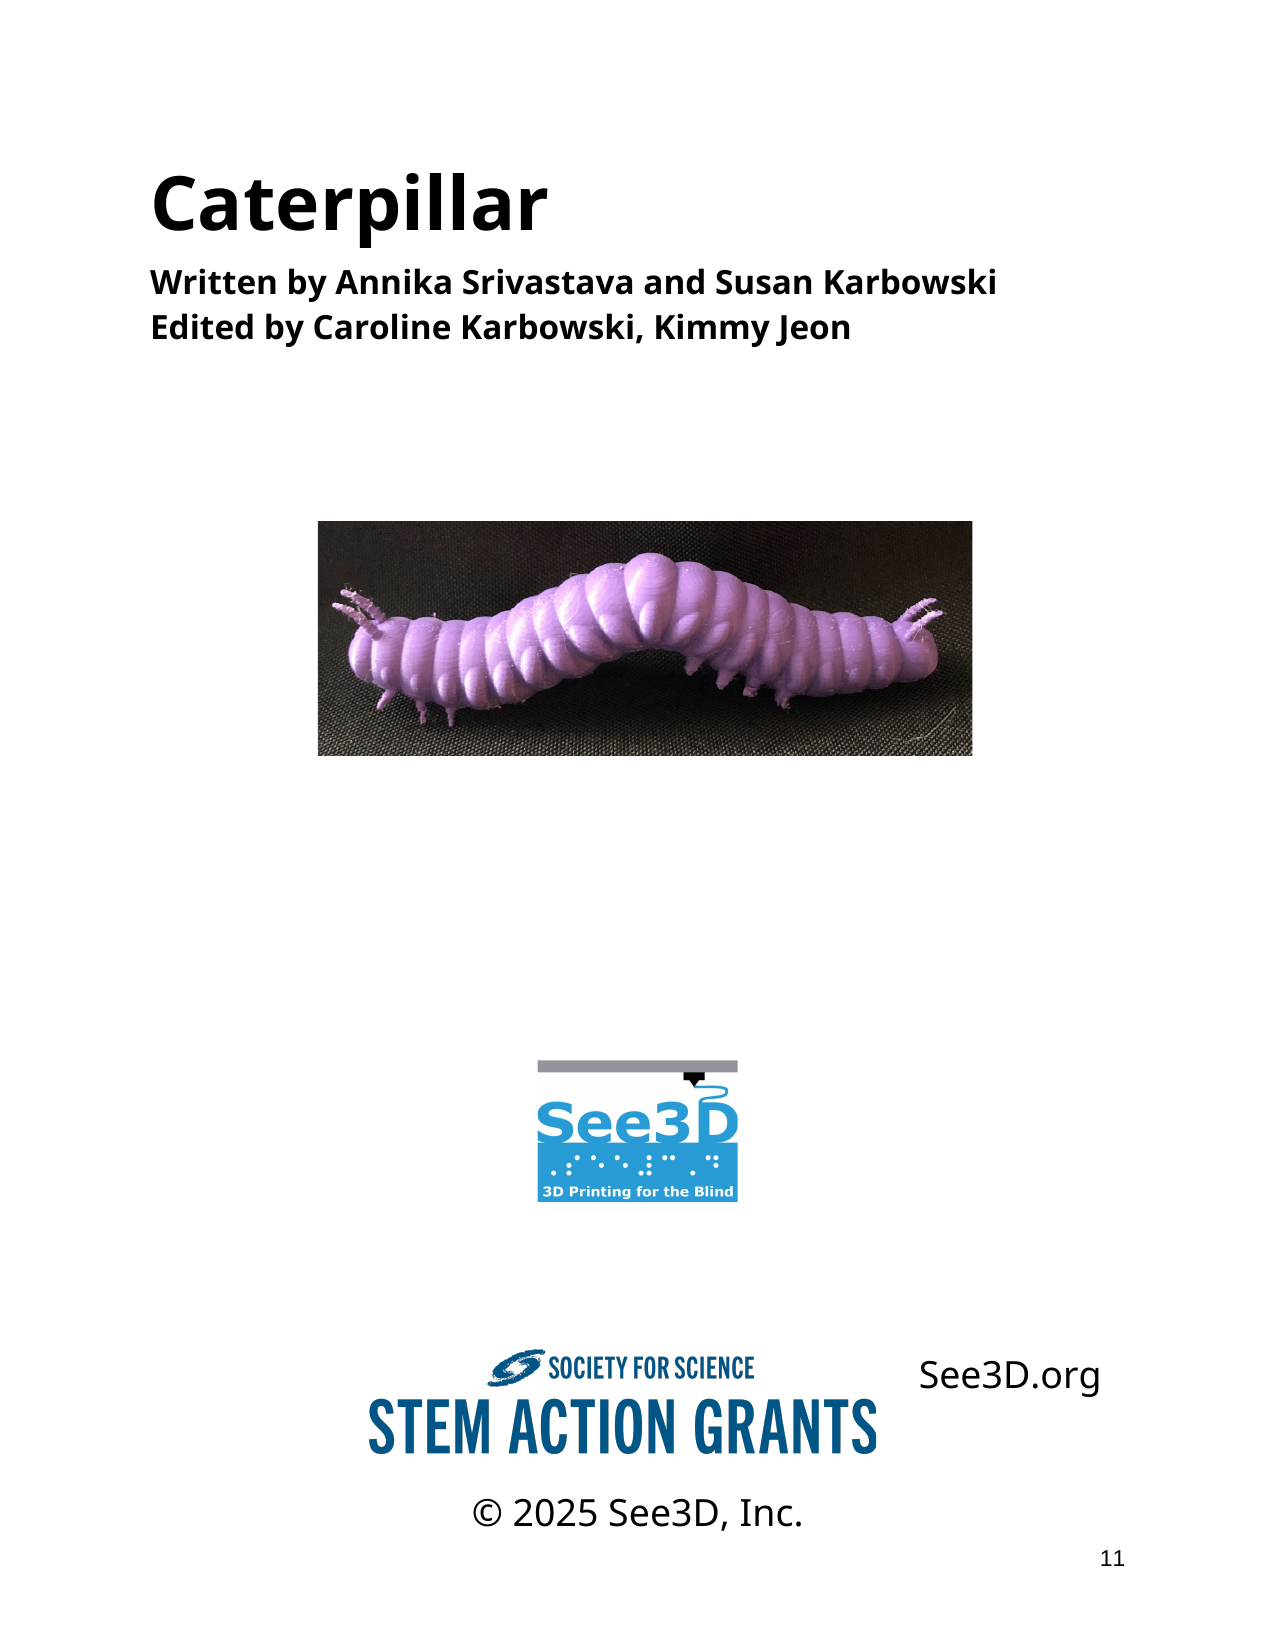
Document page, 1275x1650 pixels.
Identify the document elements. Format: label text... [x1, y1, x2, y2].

subtitle Edited by Caroline Karbowski, Kimmy Jeon [150, 304, 1125, 349]
subtitle Written by Annika Srivastava and Susan Karbowski [150, 258, 1125, 304]
picture [369, 1349, 877, 1454]
picture [317, 521, 973, 756]
picture [537, 1059, 738, 1203]
subtitle Caterpillar [150, 150, 1125, 252]
text See3D.org [187, 1348, 1125, 1399]
